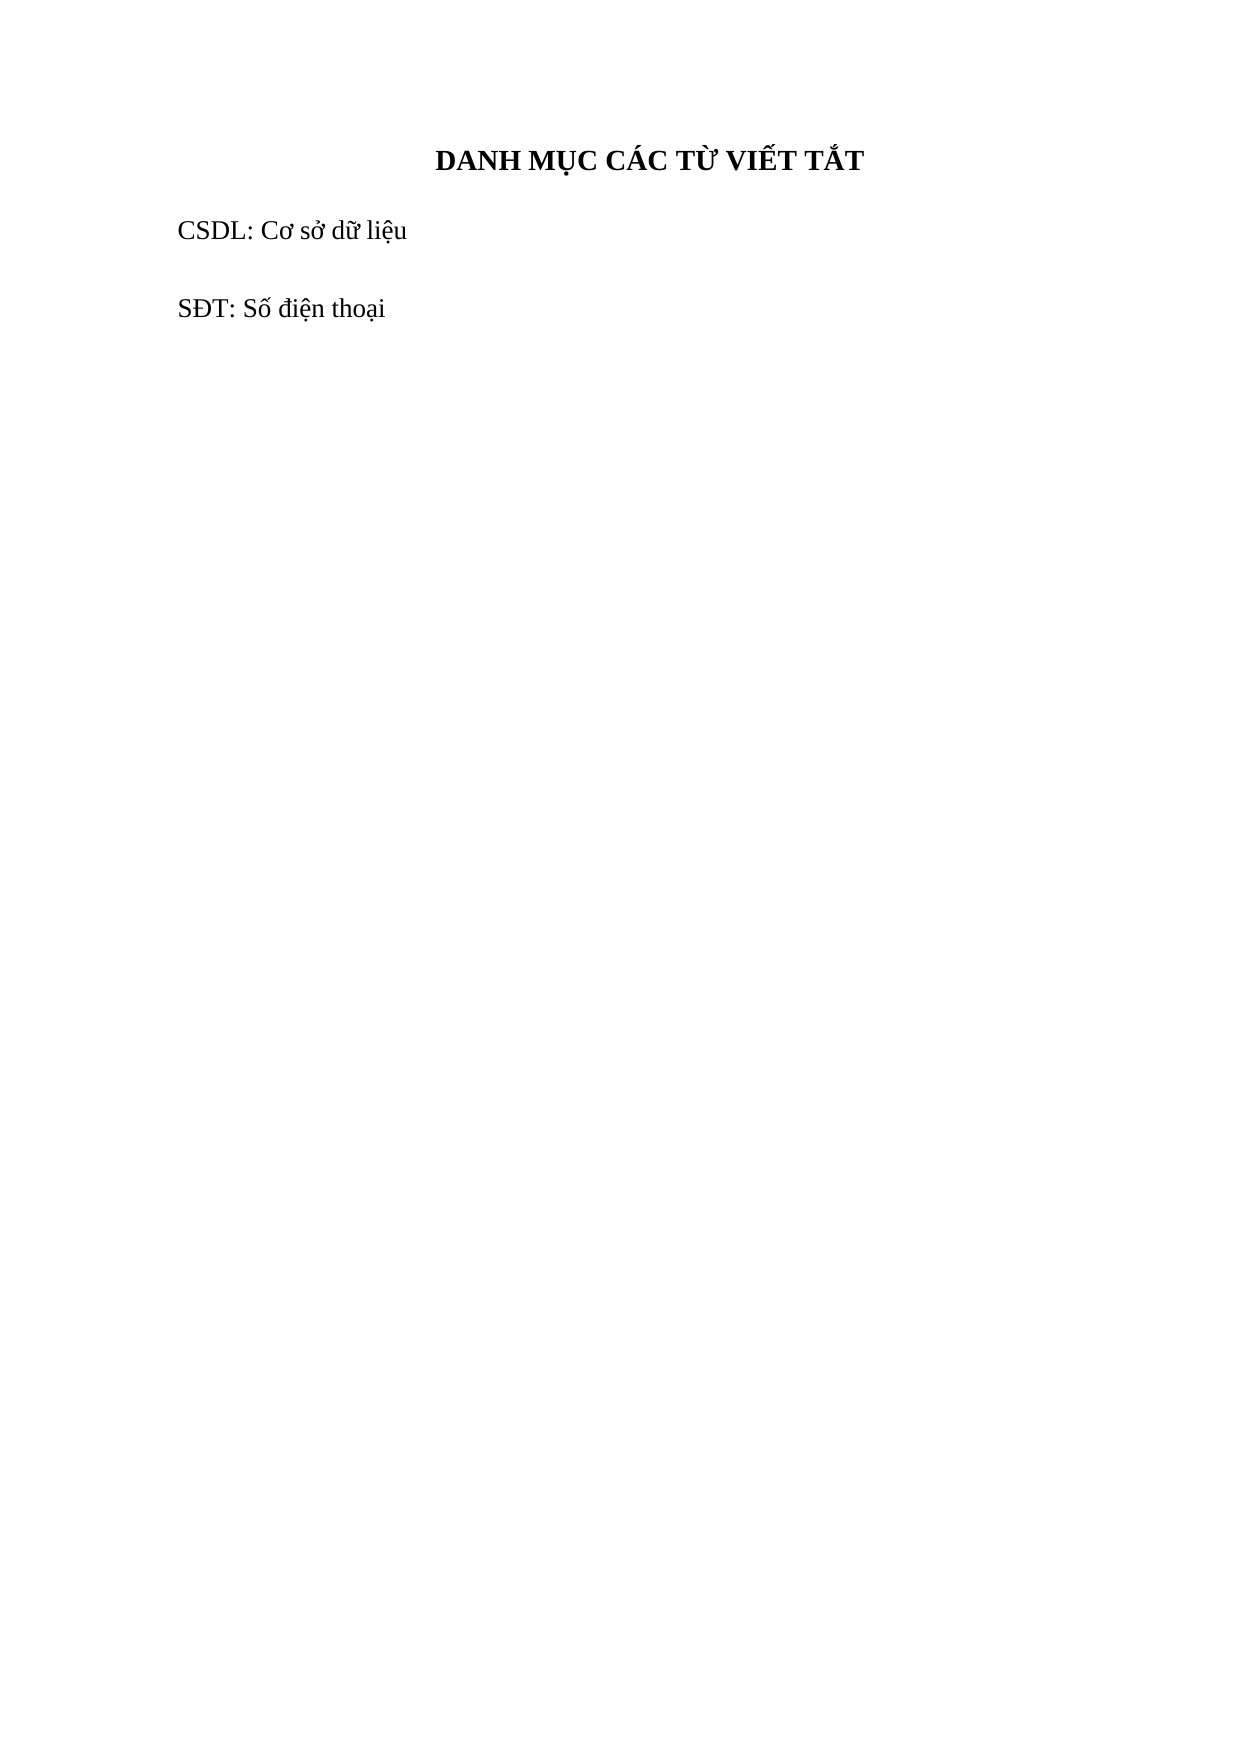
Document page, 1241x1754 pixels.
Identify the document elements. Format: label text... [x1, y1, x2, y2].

text DANH MỤC CÁC TỪ VIẾT TẮT [177, 143, 1122, 177]
text CSDL: Cơ sở dữ liệu [177, 214, 1122, 245]
text SĐT: Số điện thoại [177, 292, 1122, 323]
